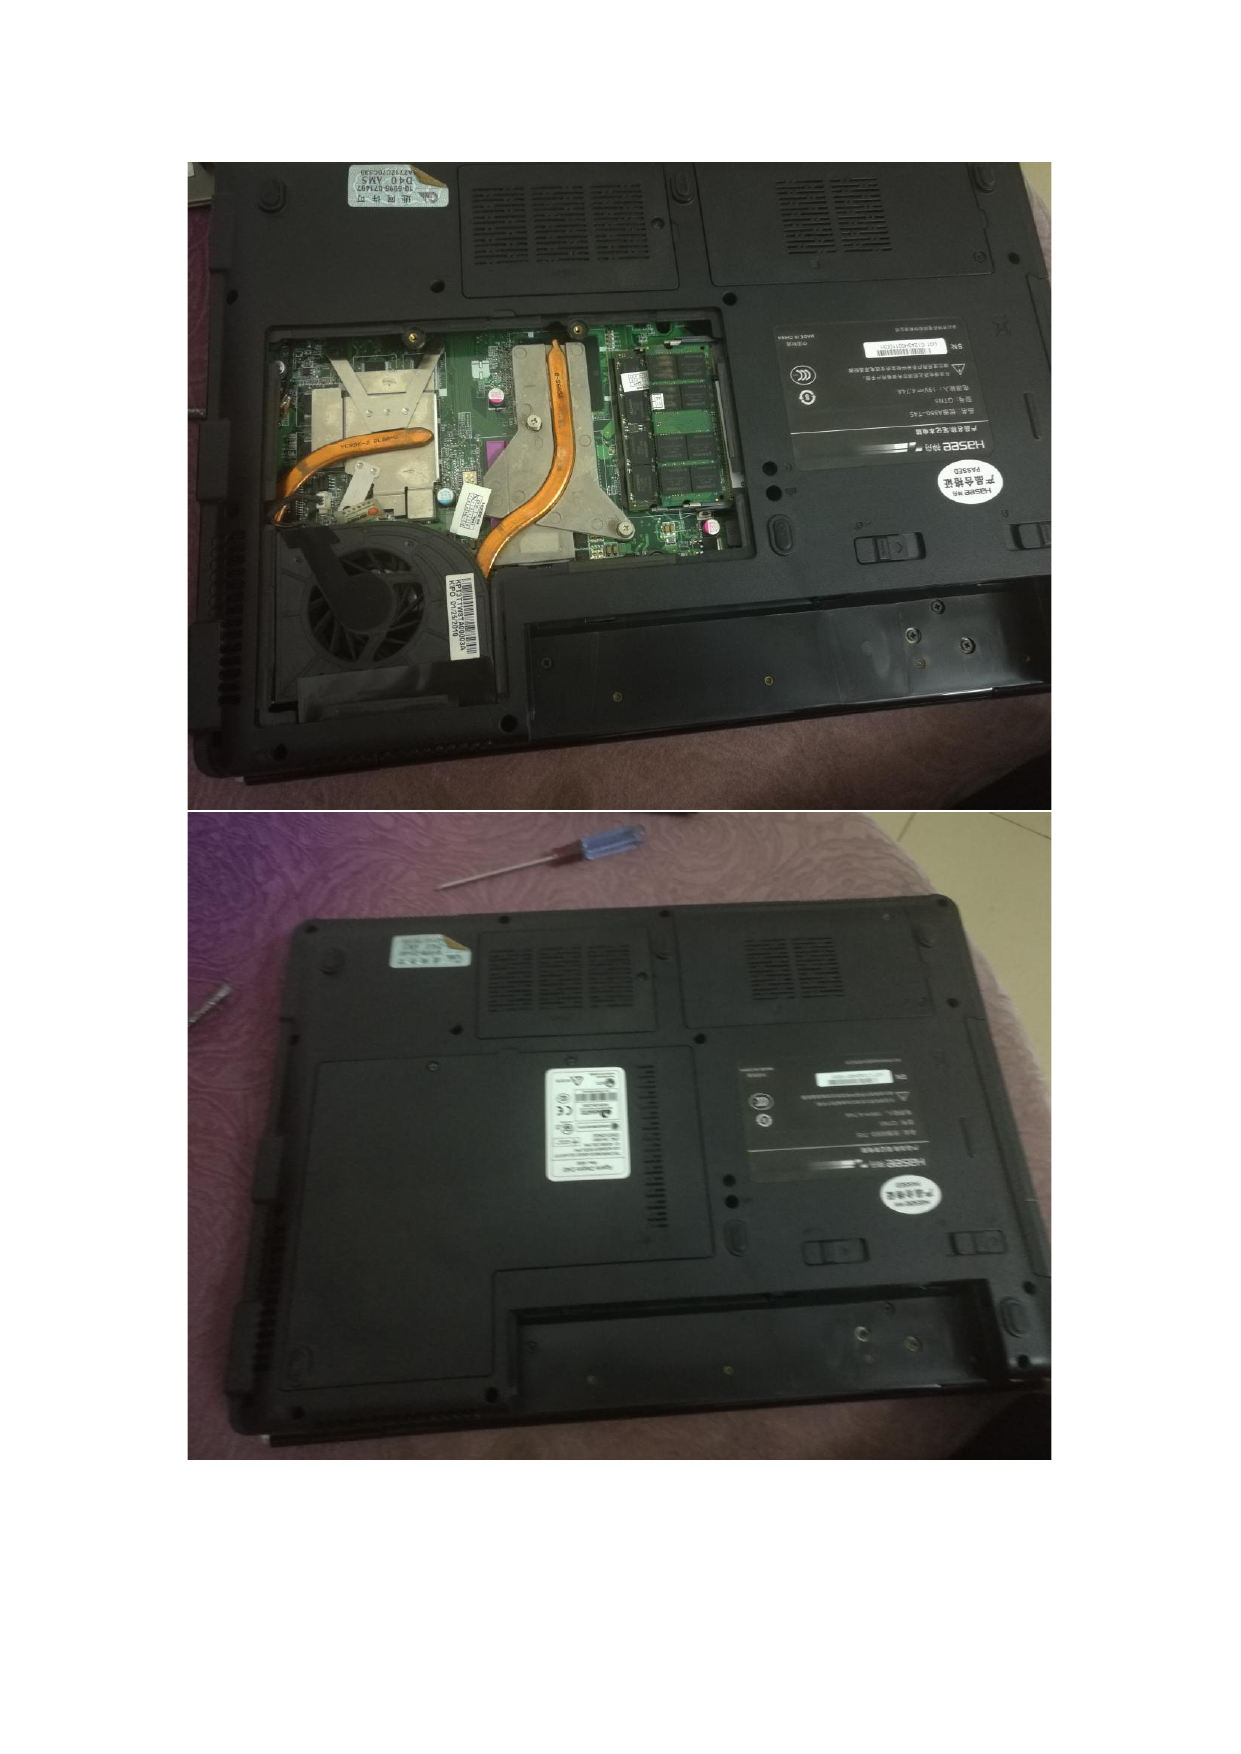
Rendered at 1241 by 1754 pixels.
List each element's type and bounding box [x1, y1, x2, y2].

picture [187, 812, 1052, 1460]
picture [187, 162, 1052, 810]
